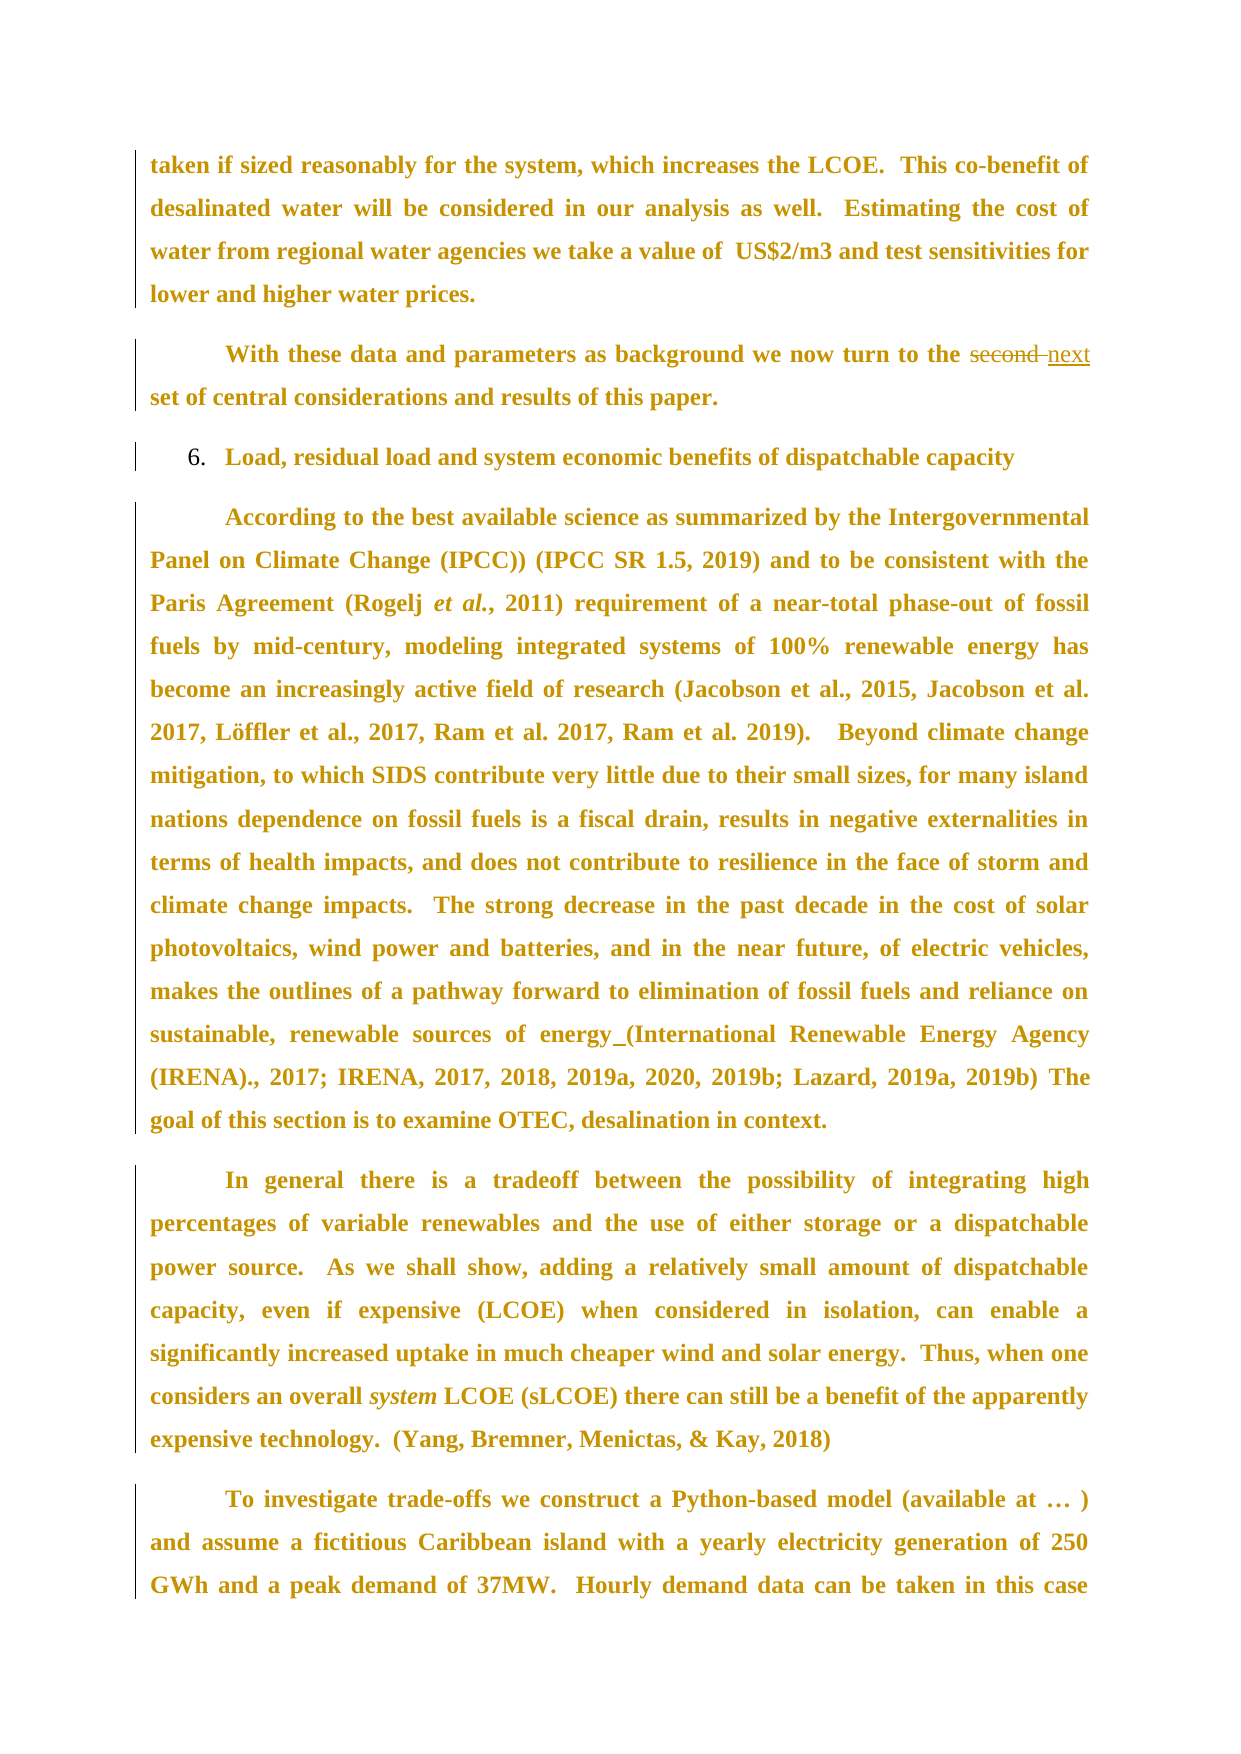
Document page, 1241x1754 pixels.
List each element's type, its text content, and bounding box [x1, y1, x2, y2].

list Load, residual load and system economic benefits of dispatchable capacity [187, 442, 1090, 471]
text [150, 1484, 1090, 1599]
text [150, 150, 1090, 308]
text In general there is a tradeoff between the possibility of integrating high percentages of variable renewables and the use of either storage or a dispatchable power source. As we shall show, adding a relatively small amount of dispatchable capacity, even if expensive (LCOE) when considered in isolation, can enable a significantly increased uptake in much cheaper wind and solar energy. Thus, when one considers an overall system LCOE (sLCOE) there can still be a benefit of the apparently expensive technology. (Yang, Bremner, Menictas, & Kay, 2018) [150, 1165, 1090, 1453]
text With these data and parameters as background we now turn to the set of central considerations and results of this paper. [150, 339, 1090, 411]
text According to the best available science as summarized by the Intergovernmental Panel on Climate Change (IPCC)) (IPCC SR 1.5, 2019) and to be consistent with the Paris Agreement (Rogelj et al., 2011) requirement of a near-total phase-out of fossil fuels by mid-century, modeling integrated systems of 100% renewable energy has become an increasingly active field of research (Jacobson et al., 2015, Jacobson et al. 2017, Löffler et al., 2017, Ram et al. 2017, Ram et al. 2019). Beyond climate change mitigation, to which SIDS contribute very little due to their small sizes, for many island nations dependence on fossil fuels is a fiscal drain, results in negative externalities in terms of health impacts, and does not contribute to resilience in the face of storm and climate change impacts. The strong decrease in the past decade in the cost of solar photovoltaics, wind power and batteries, and in the near future, of electric vehicles, makes the outlines of a pathway forward to elimination of fossil fuels and reliance on sustainable, renewable sources of energy(International Renewable Energy Agency (IRENA)., 2017; IRENA, 2017, 2018, 2019a, 2020, 2019b; Lazard, 2019a, 2019b) The goal of this section is to examine OTEC, desalination in context. [150, 502, 1090, 1134]
